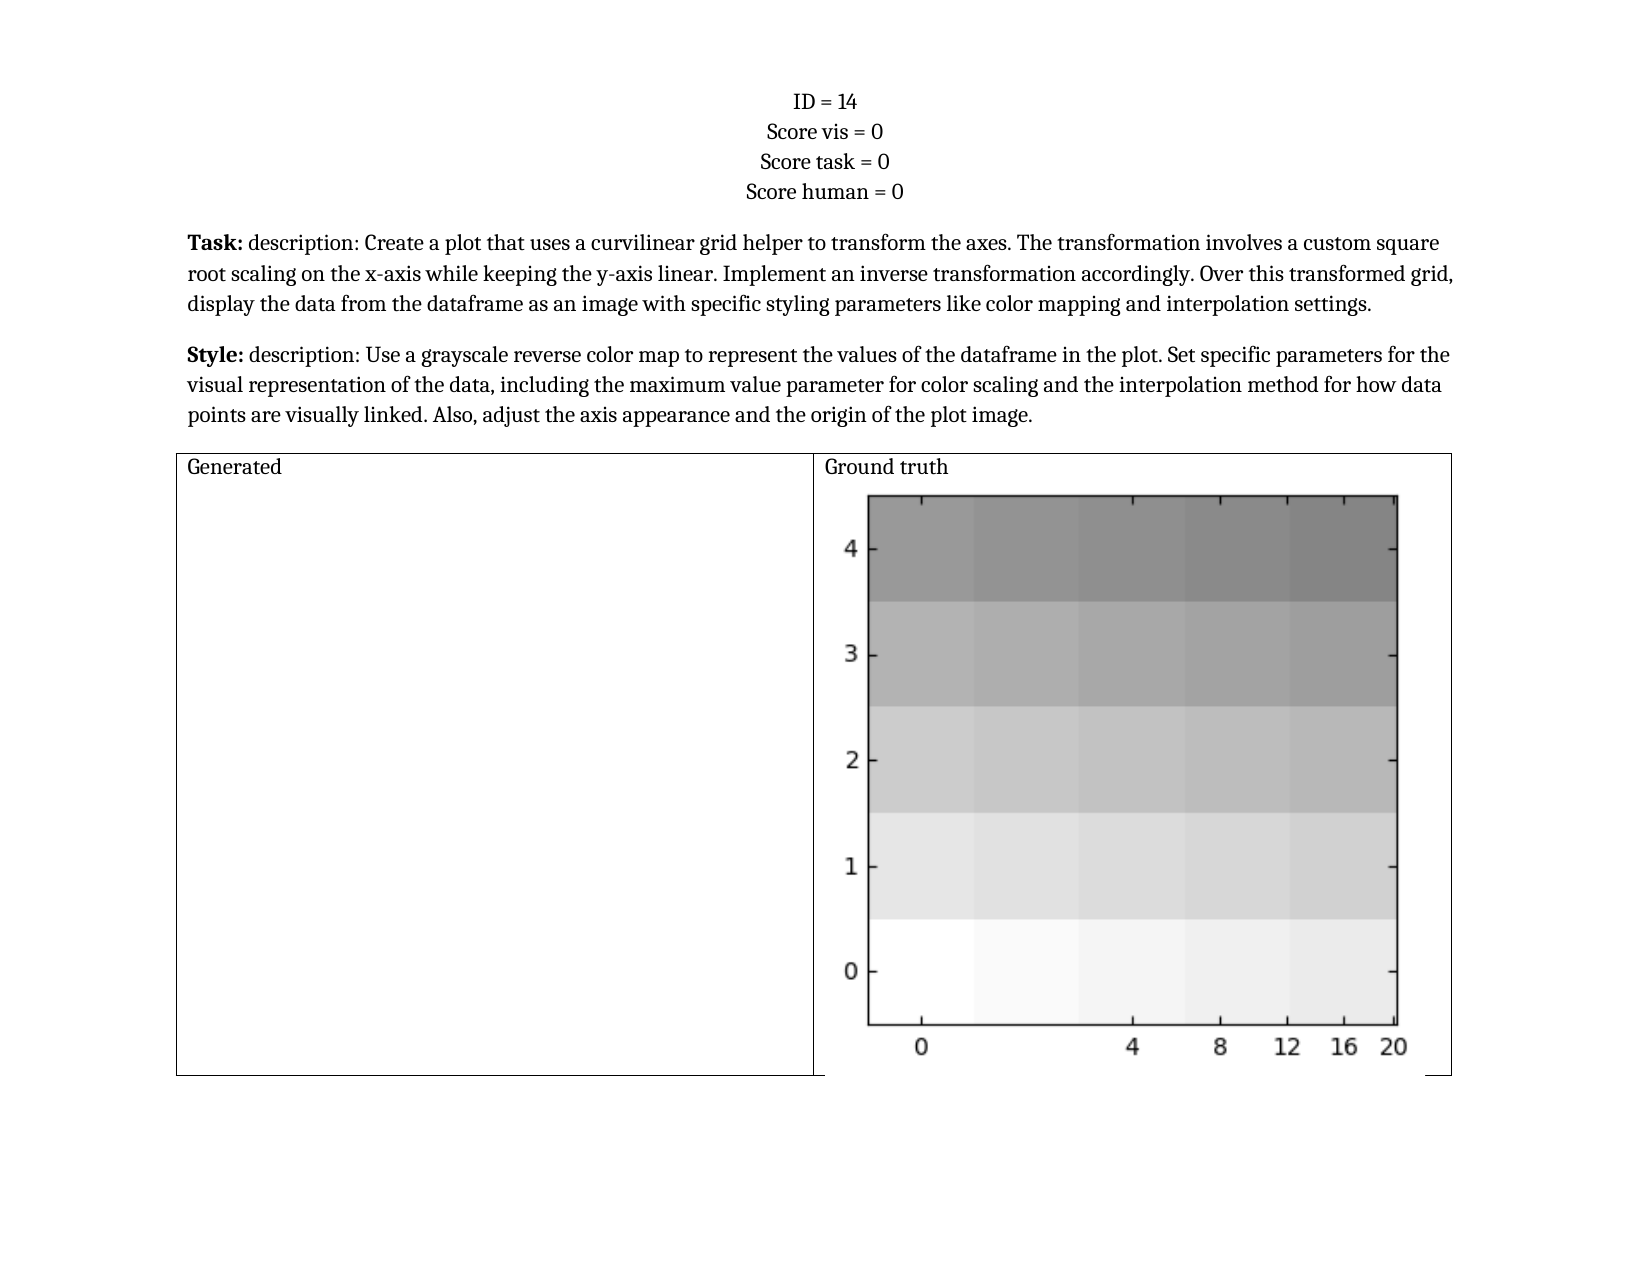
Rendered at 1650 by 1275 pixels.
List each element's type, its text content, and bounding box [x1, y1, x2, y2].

text ID = 14 Score vis = 0 Score task = 0 Score human = 0 [187, 88, 1462, 206]
picture [825, 480, 1425, 1076]
text Style: description: Use a grayscale reverse color map to represent the values of the dataframe in the plot. Set specific parameters for the visual representation of the data, including the maximum value parameter for color scaling and the interpolation method for how data points are visually linked. Also, adjust the axis appearance and the origin of the plot image. [187, 342, 1462, 428]
table_header Ground truth [814, 454, 1451, 1075]
text Task: description: Create a plot that uses a curvilinear grid helper to transform the axes. The transformation involves a custom square root scaling on the x-axis while keeping the y-axis linear. Implement an inverse transformation accordingly. Over this transformed grid, display the data from the dataframe as an image with specific styling parameters like color mapping and interpolation settings. [187, 230, 1462, 317]
table_header Generated [177, 454, 813, 1075]
